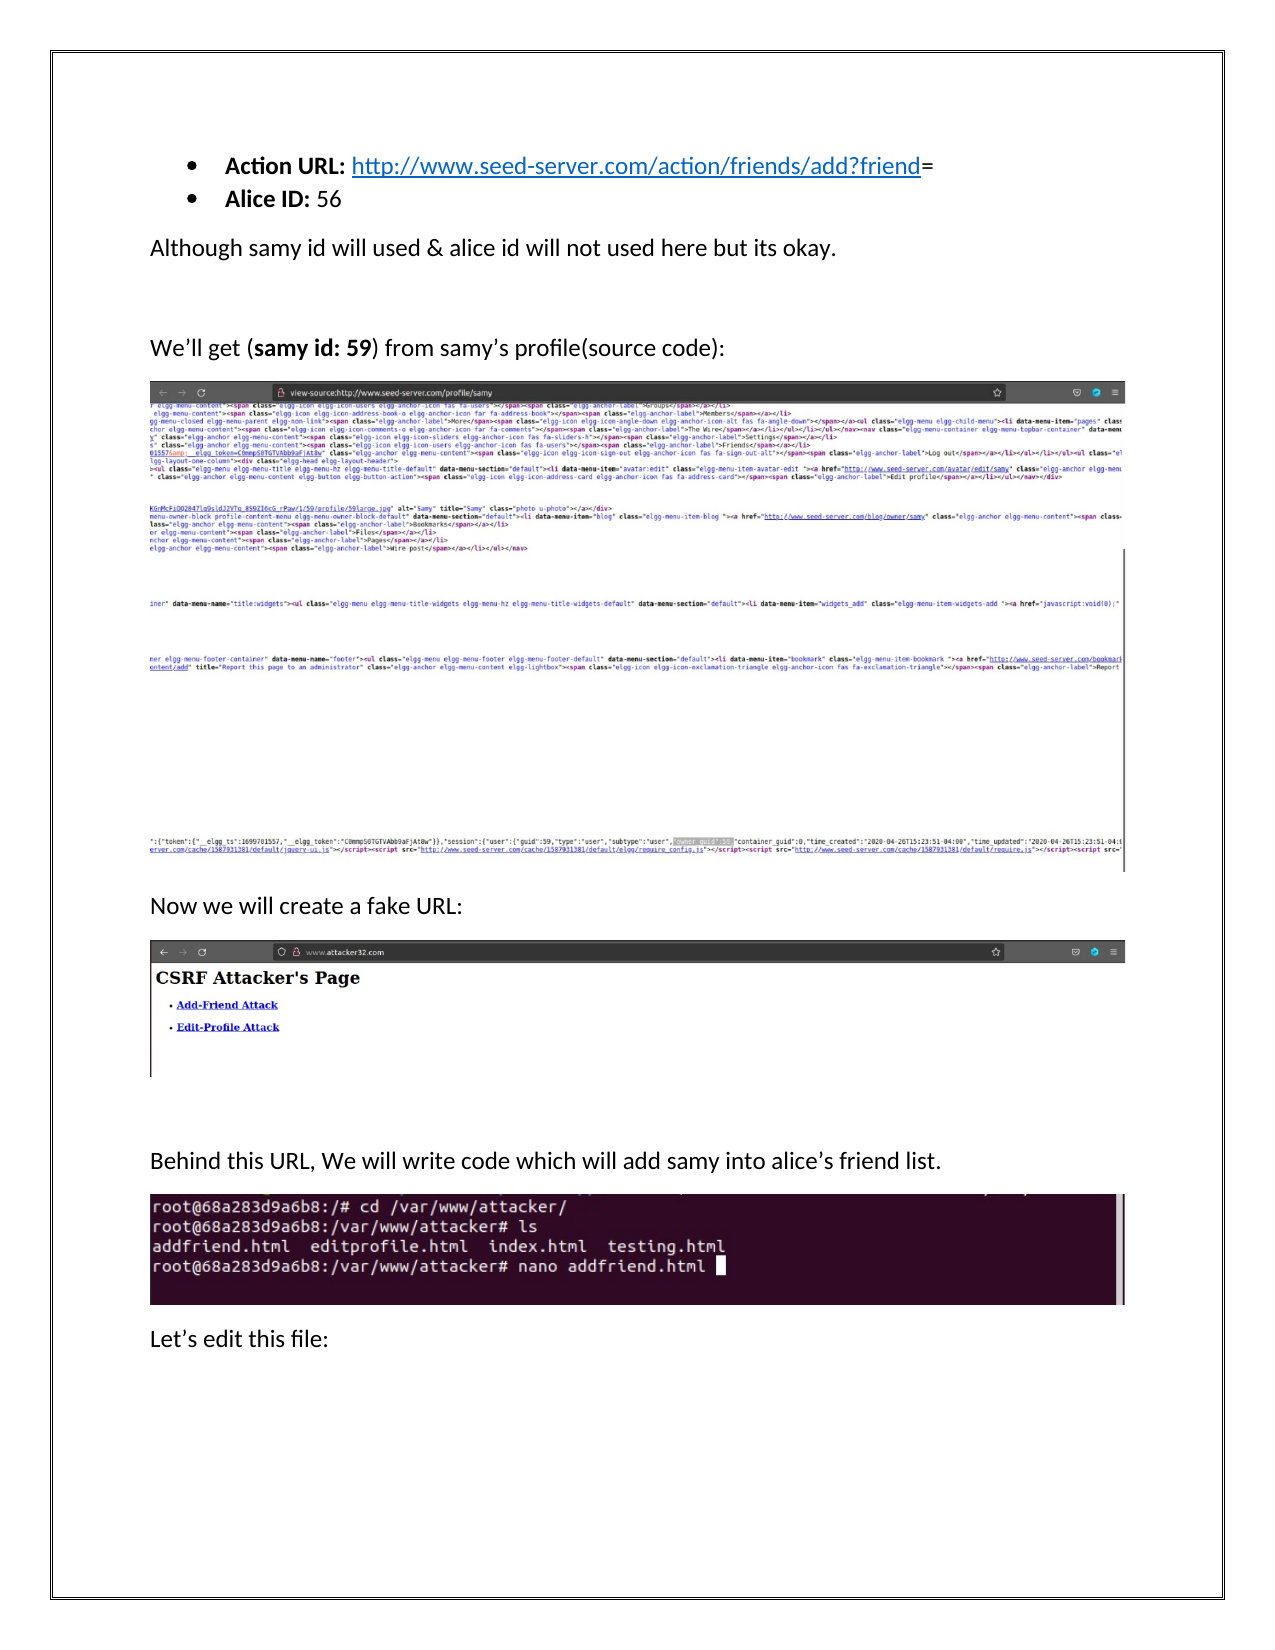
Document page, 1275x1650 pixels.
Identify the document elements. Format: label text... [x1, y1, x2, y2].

picture [150, 381, 1125, 872]
text Behind this URL, We will write code which will add samy into alice’s friend list. [150, 1145, 1125, 1176]
text Now we will create a fake URL: [150, 891, 1125, 921]
picture [150, 1194, 1125, 1305]
text Although samy id will used & alice id will not used here but its okay. [150, 232, 1125, 263]
list Action URL: http://www.seed-server.com/action/friends/add?friend= [187, 150, 1125, 181]
text Let’s edit this file: [150, 1323, 1125, 1354]
text We’ll get (samy id: 59) from samy’s profile(source code): [150, 332, 1125, 362]
list Alice ID: 56 [187, 183, 1125, 213]
picture [150, 940, 1125, 1077]
